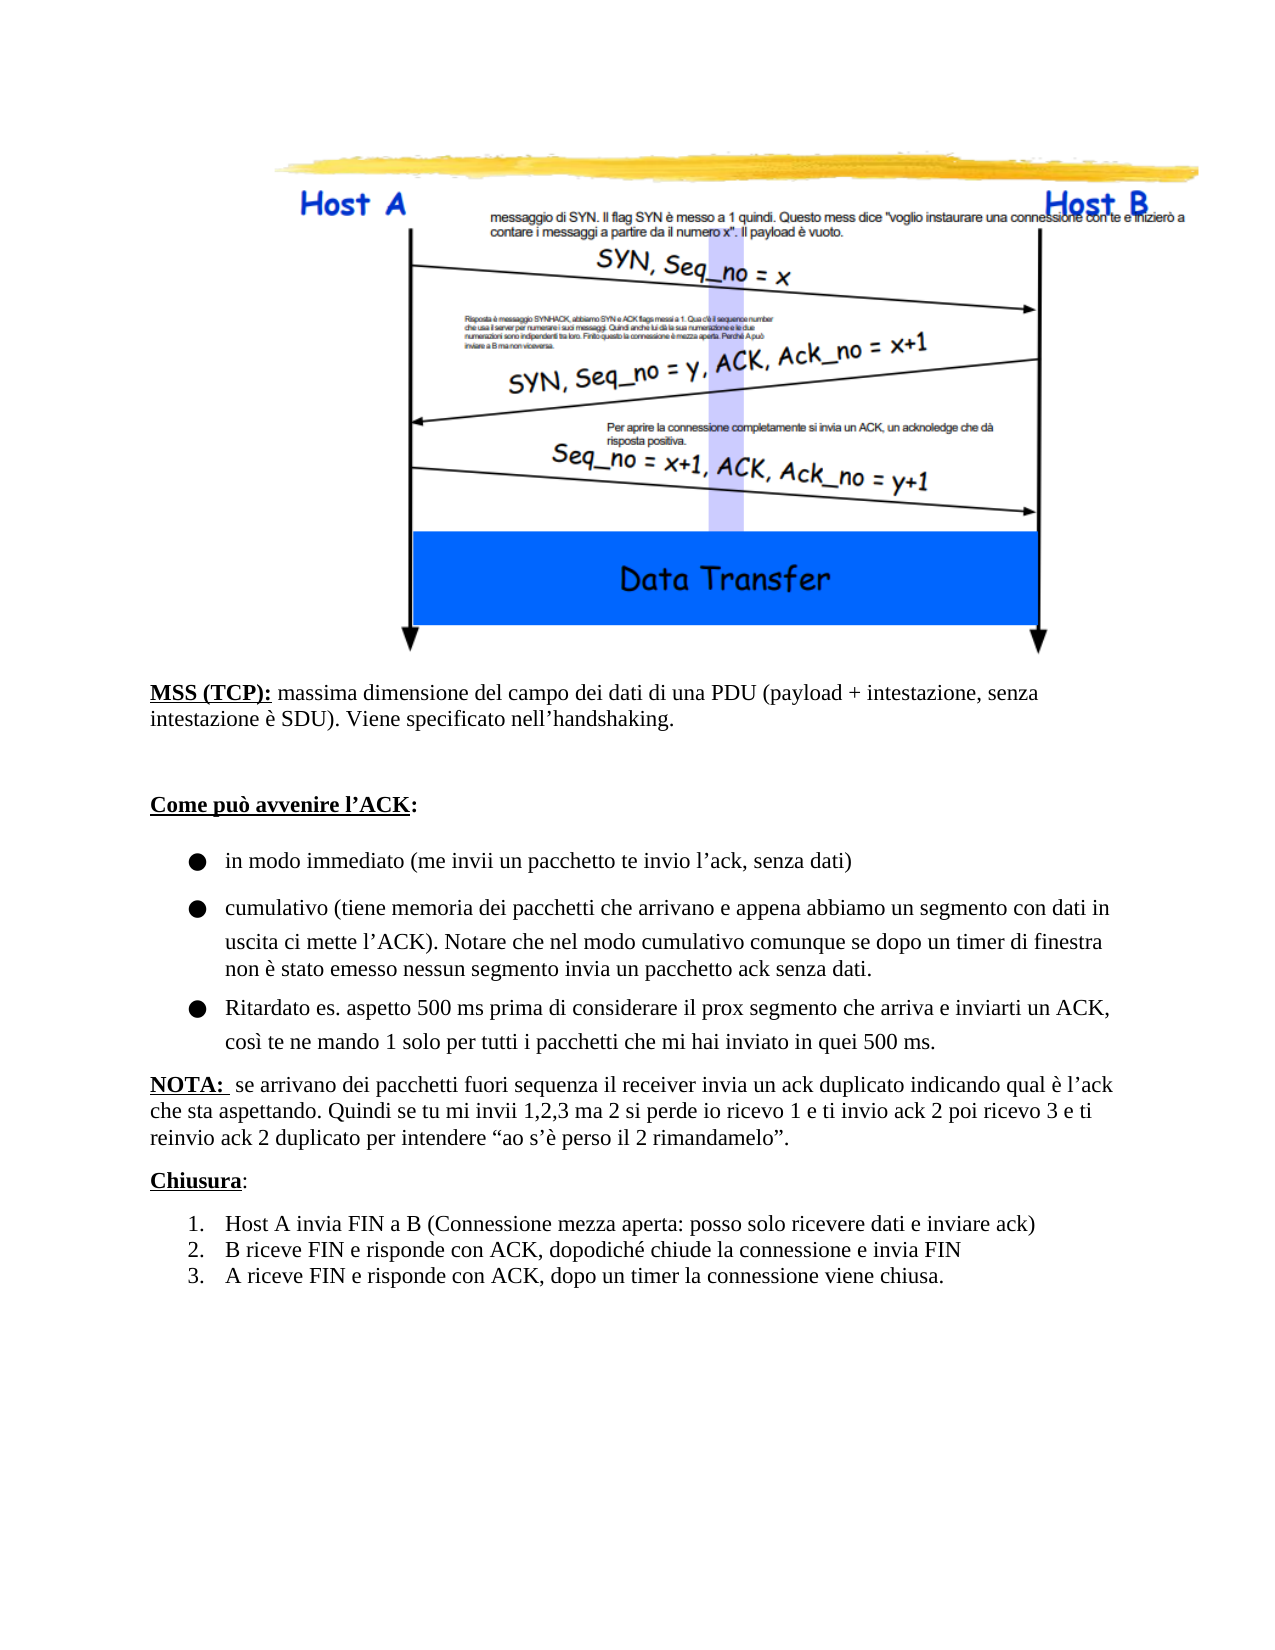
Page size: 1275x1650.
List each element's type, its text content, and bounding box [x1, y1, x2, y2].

list cumulativo (tiene memoria dei pacchetti che arrivano e appena abbiamo un segmento con dati in uscita ci mette l’ACK). Notare che nel modo cumulativo comunque se dopo un timer di finestra non è stato emesso nessun segmento invia un pacchetto ack senza dati. [187, 881, 1125, 981]
list Ritardato es. aspetto 500 ms prima di considerare il prox segmento che arriva e inviarti un ACK, così te ne mando 1 solo per tutti i pacchetti che mi hai inviato in quei 500 ms. [187, 981, 1125, 1054]
list A riceve FIN e risponde con ACK, dopo un timer la connessione viene chiusa. [187, 1263, 1125, 1289]
list B riceve FIN e risponde con ACK, dopodiché chiude la connessione e invia FIN [187, 1236, 1125, 1263]
list Host A invia FIN a B (Connessione mezza aperta: posso solo ricevere dati e inviare ack) [187, 1210, 1125, 1236]
text NOTA: se arrivano dei pacchetti fuori sequenza il receiver invia un ack duplicato indicando qual è l’ack che sta aspettando. Quindi se tu mi invii 1,2,3 ma 2 si perde io ricevo 1 e ti invio ack 2 poi ricevo 3 e ti reinvio ack 2 duplicato per intendere “ao s’è perso il 2 rimandamelo”. [150, 1071, 1125, 1150]
picture [225, 150, 1200, 663]
list in modo immediato (me invii un pacchetto te invio l’ack, senza dati) [187, 834, 1125, 881]
text Chiusura: [150, 1167, 1125, 1193]
text MSS (TCP): massima dimensione del campo dei dati di una PDU (payload + intestazione, senza intestazione è SDU). Viene specificato nell’handshaking. [150, 679, 1125, 732]
text Come può avvenire l’ACK: [150, 791, 1125, 818]
